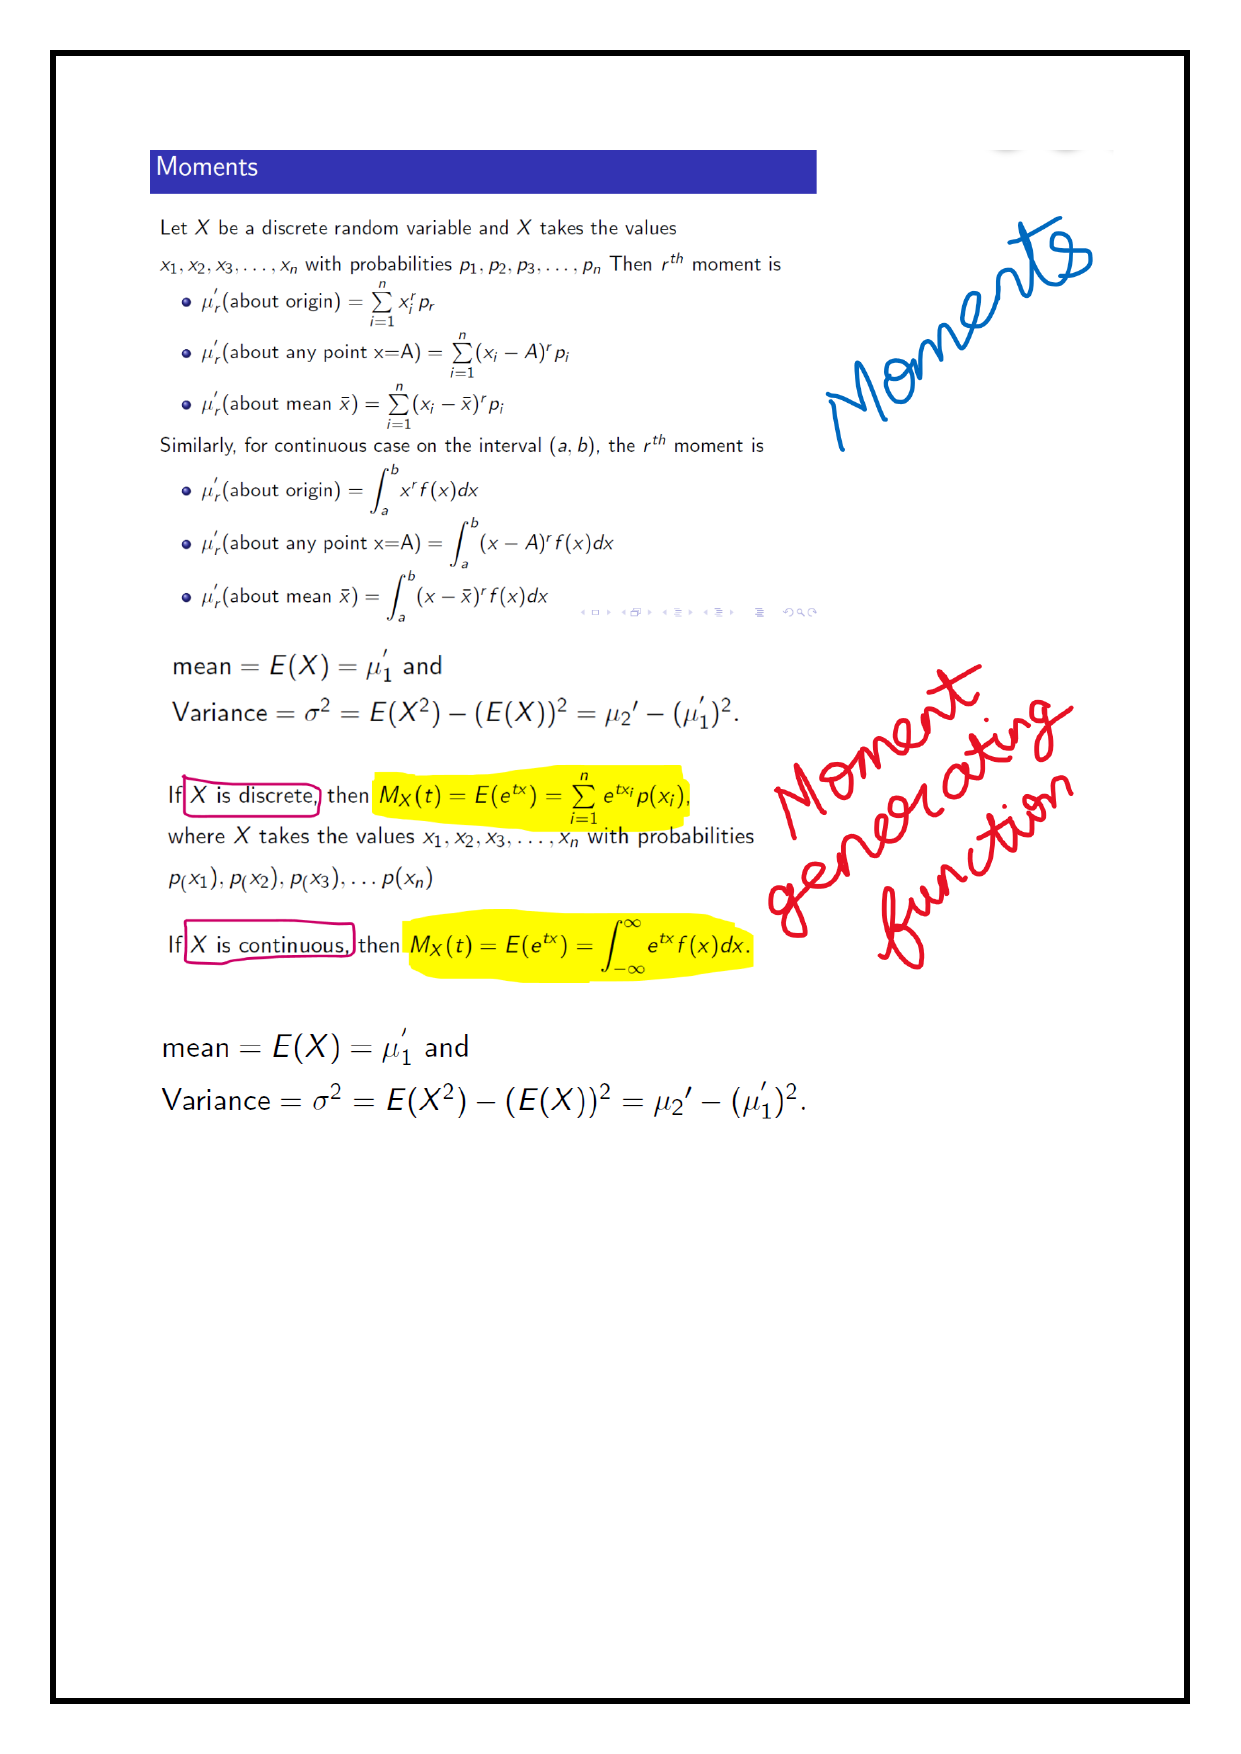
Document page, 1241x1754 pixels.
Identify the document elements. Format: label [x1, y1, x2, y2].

picture [150, 631, 1126, 1008]
picture [150, 1010, 982, 1155]
picture [150, 150, 1114, 630]
